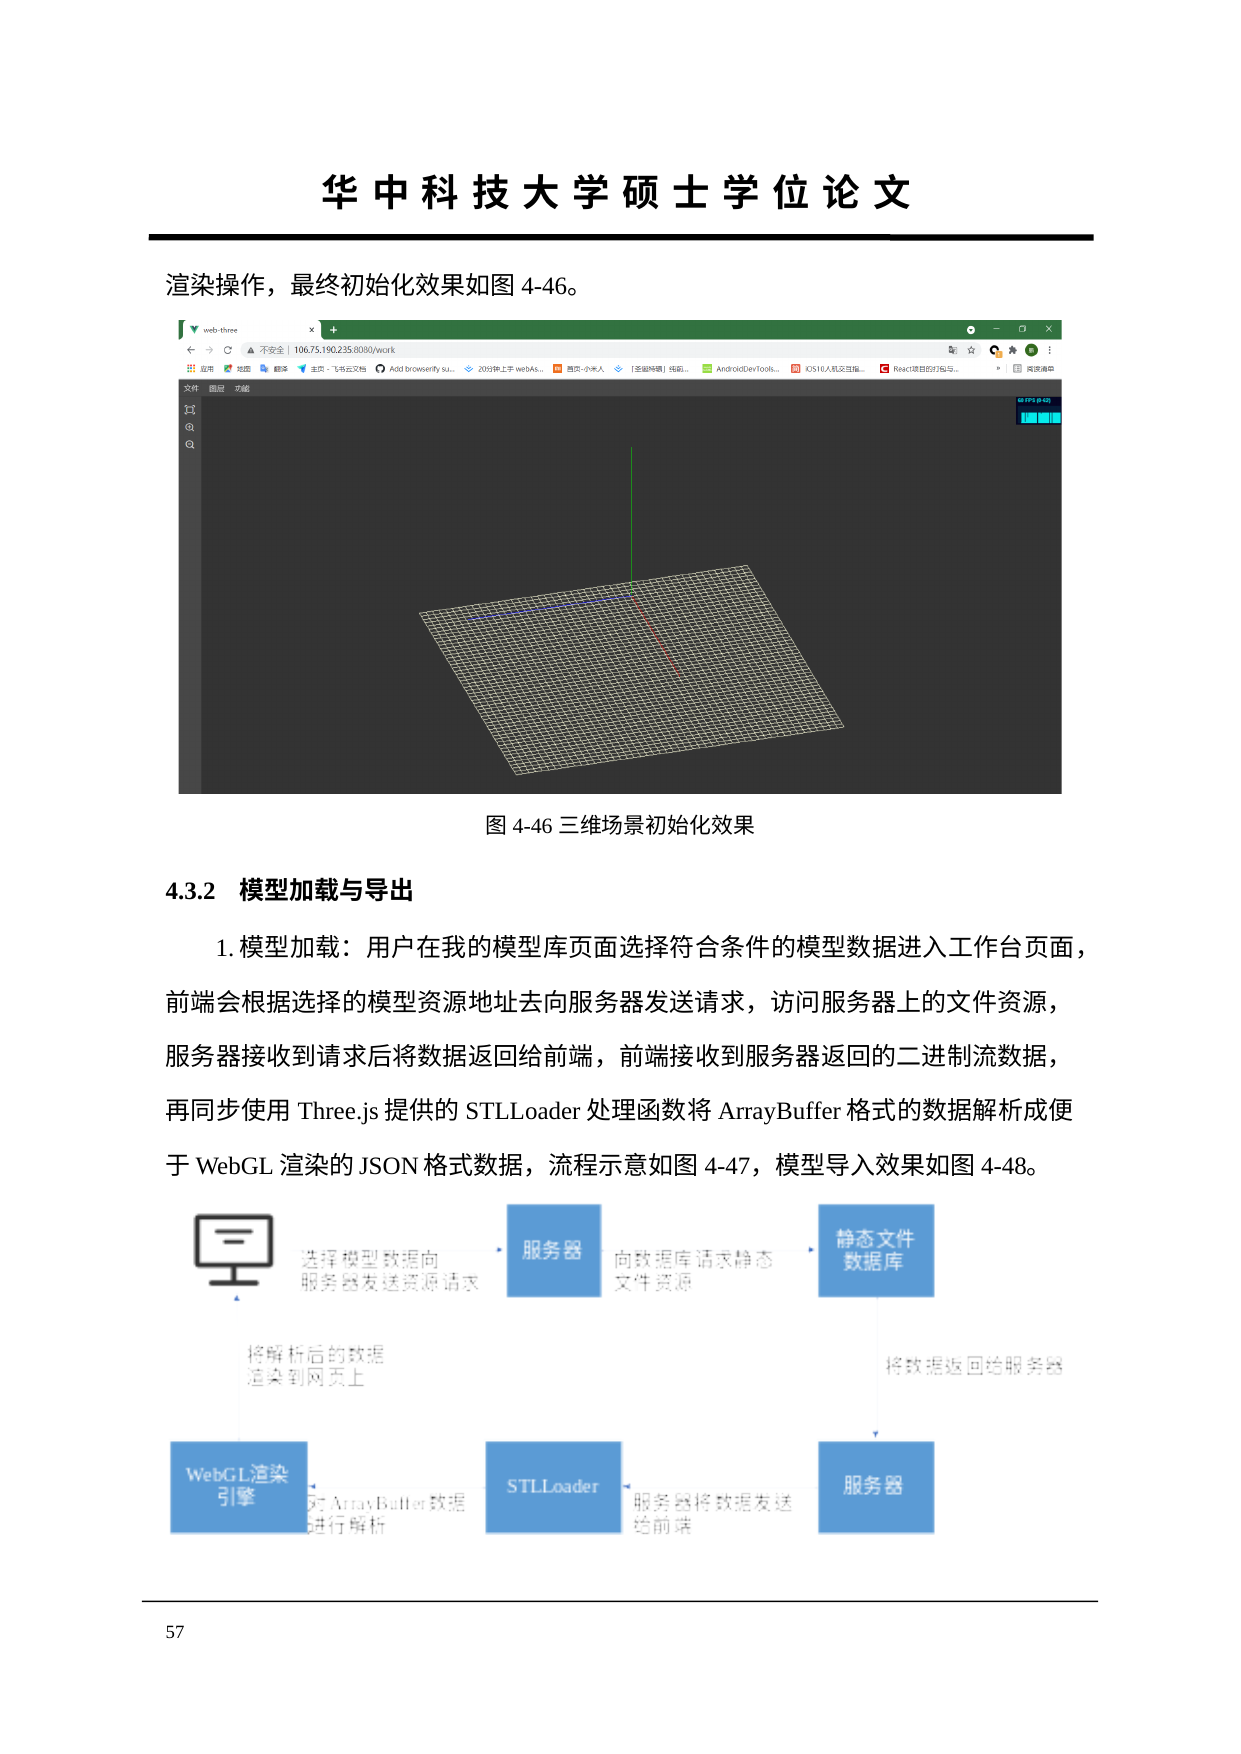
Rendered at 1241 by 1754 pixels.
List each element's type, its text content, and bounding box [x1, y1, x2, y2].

subtitle 模型加载与导出 [165, 871, 1075, 907]
picture [178, 320, 1062, 794]
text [165, 266, 1075, 302]
